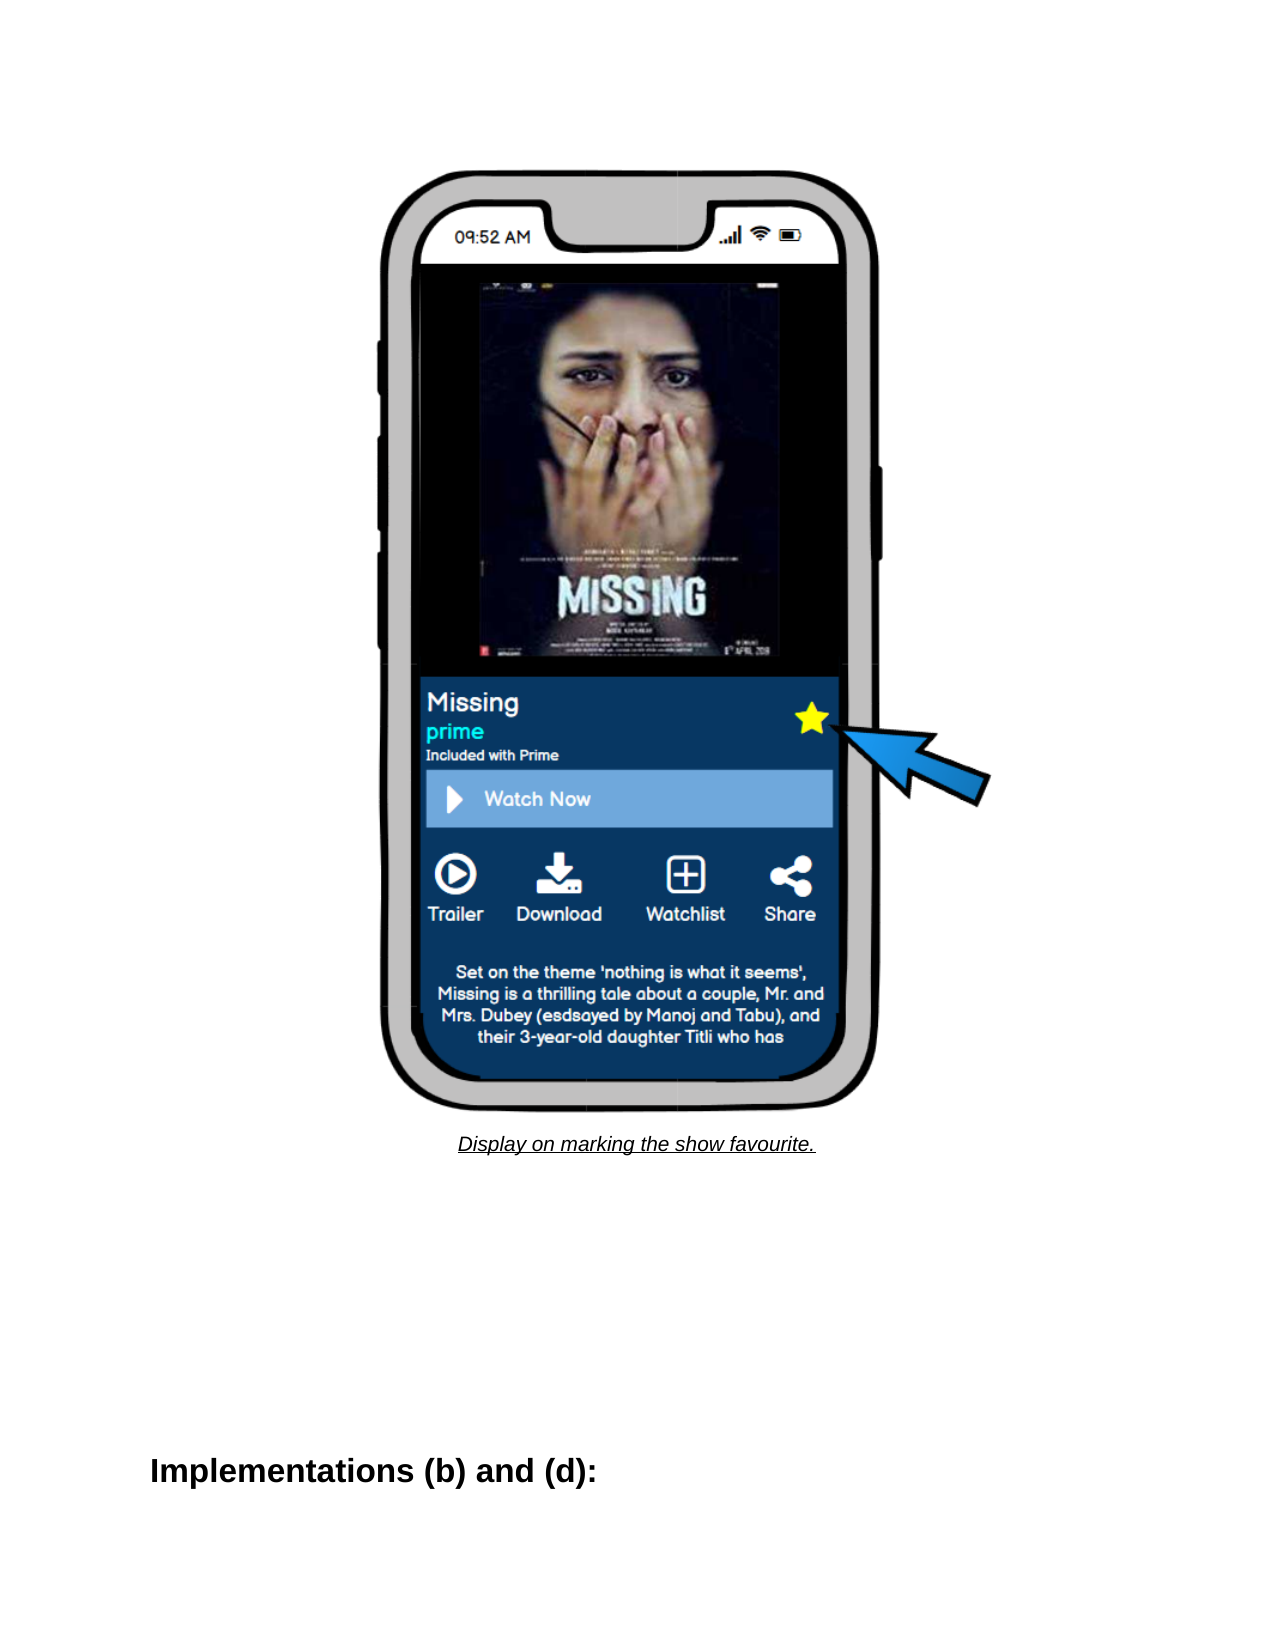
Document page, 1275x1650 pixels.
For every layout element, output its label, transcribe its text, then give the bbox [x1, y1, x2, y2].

picture [277, 150, 998, 1128]
text Display on marking the show favourite. [150, 1131, 1125, 1155]
text Implementations (b) and (d): [150, 1451, 1125, 1490]
